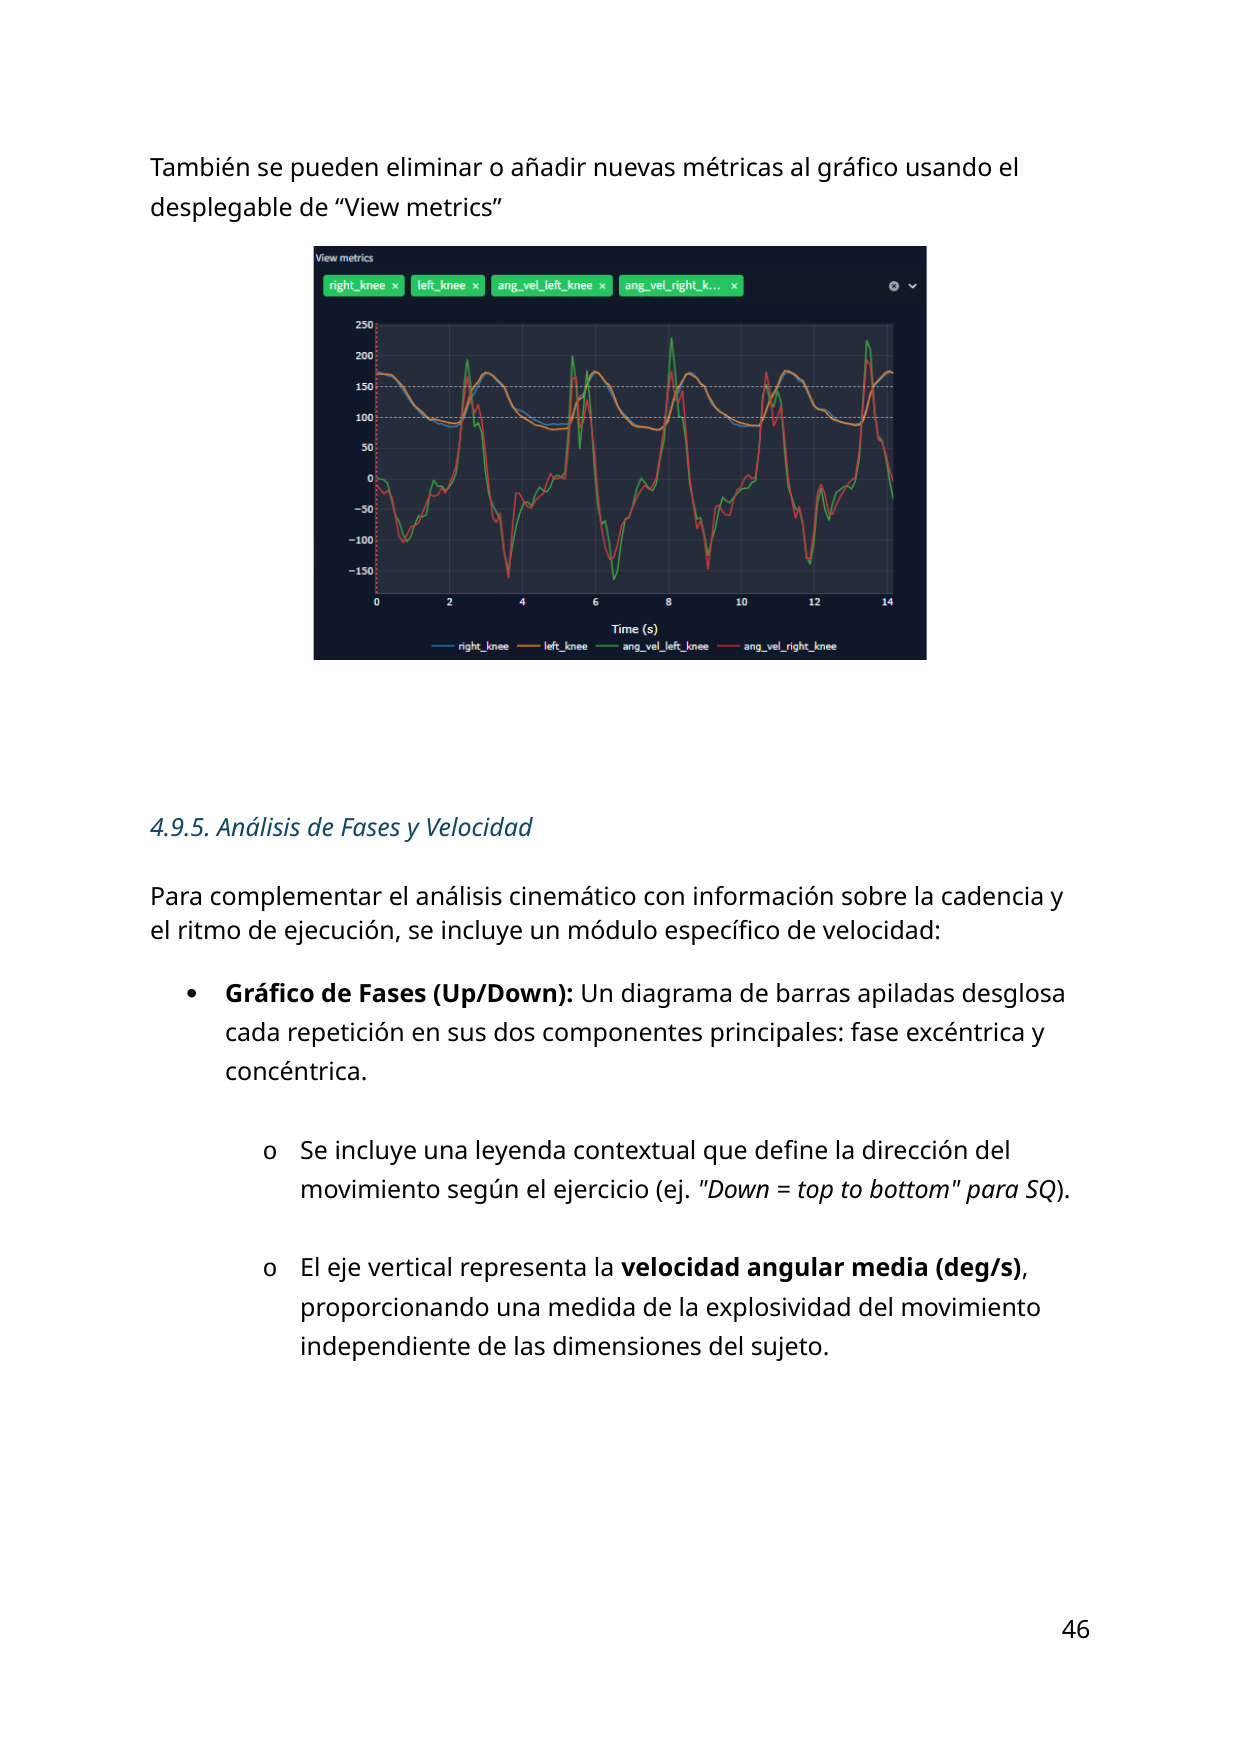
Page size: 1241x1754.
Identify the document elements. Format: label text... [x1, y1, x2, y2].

list Se incluye una leyenda contextual que define la dirección del movimiento según el ejercicio (ej. "Down = top to bottom" para SQ). [262, 1132, 1090, 1206]
picture [313, 246, 927, 660]
list El eje vertical representa la velocidad angular media (deg/s), proporcionando una medida de la explosividad del movimiento independiente de las dimensiones del sujeto. [262, 1250, 1090, 1363]
subtitle 4.9.5. Análisis de Fases y Velocidad [150, 810, 1090, 844]
text Para complementar el análisis cinemático con información sobre la cadencia y el ritmo de ejecución, se incluye un módulo específico de velocidad: [150, 878, 1090, 946]
list Gráfico de Fases (Up/Down): Un diagrama de barras apiladas desglosa cada repetición en sus dos componentes principales: fase excéntrica y concéntrica. [187, 976, 1090, 1088]
text También se pueden eliminar o añadir nuevas métricas al gráfico usando el desplegable de “View metrics” [150, 150, 1090, 223]
